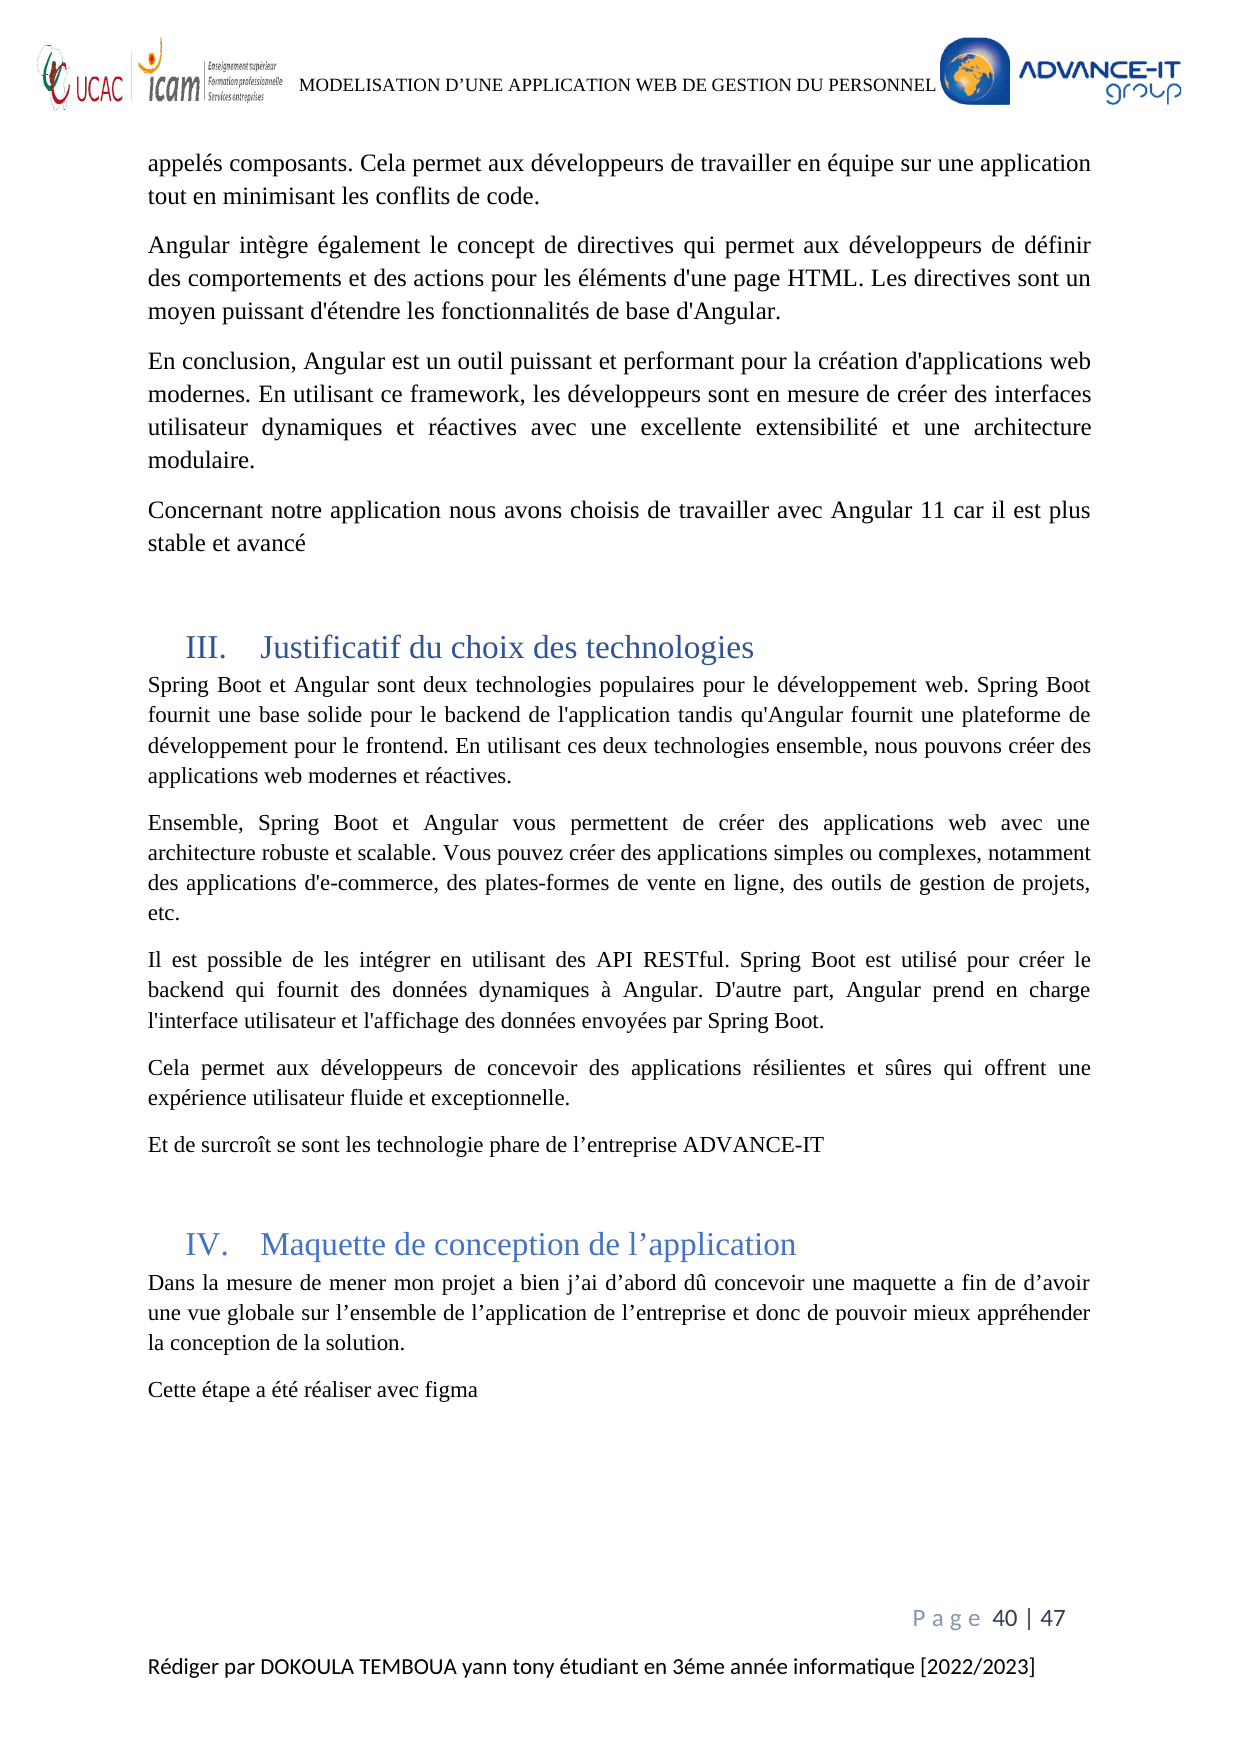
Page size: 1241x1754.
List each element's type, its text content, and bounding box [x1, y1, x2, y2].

subtitle Justificatif du choix des technologies [185, 627, 1092, 666]
text Il est possible de les intégrer en utilisant des API RESTful. Spring Boot est utilisé pour créer le backend qui fournit des données dynamiques à Angular. D'autre part, Angular prend en charge l'interface utilisateur et l'affichage des données envoyées par Spring Boot. [148, 946, 1092, 1033]
text Ensemble, Spring Boot et Angular vous permettent de créer des applications web avec une architecture robuste et scalable. Vous pouvez créer des applications simples ou complexes, notamment des applications d'e-commerce, des plates-formes de vente en ligne, des outils de gestion de projets, etc. [148, 809, 1092, 926]
text Cela permet aux développeurs de concevoir des applications résilientes et sûres qui offrent une expérience utilisateur fluide et exceptionnelle. [148, 1054, 1092, 1110]
picture [931, 37, 1182, 113]
text Spring Boot et Angular sont deux technologies populaires pour le développement web. Spring Boot fournit une base solide pour le backend de l'application tandis qu'Angular fournit une plateforme de développement pour le frontend. En utilisant ces deux technologies ensemble, nous pouvons créer des applications web modernes et réactives. [148, 671, 1092, 788]
subtitle Maquette de conception de l’application [185, 1224, 1092, 1263]
text Et de surcroît se sont les technologie phare de l’entreprise ADVANCE-IT [148, 1131, 1092, 1157]
text Cette étape a été réaliser avec figma [148, 1376, 1092, 1402]
text Dans la mesure de mener mon projet a bien j’ai d’abord dû concevoir une maquette a fin de d’avoir une vue globale sur l’ensemble de l’application de l’entreprise et donc de pouvoir mieux appréhender la conception de la solution. [148, 1268, 1092, 1355]
text Concernant notre application nous avons choisis de travailler avec Angular 11 car il est plus stable et avancé [148, 495, 1092, 557]
picture [31, 29, 288, 119]
text En conclusion, Angular est un outil puissant et performant pour la création d'applications web modernes. En utilisant ce framework, les développeurs sont en mesure de créer des interfaces utilisateur dynamiques et réactives avec une excellente extensibilité et une architecture modulaire. [148, 346, 1092, 474]
text Angular intègre également le concept de directives qui permet aux développeurs de définir des comportements et des actions pour les éléments d'une page HTML. Les directives sont un moyen puissant d'étendre les fonctionnalités de base d'Angular. [148, 230, 1092, 325]
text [148, 148, 1092, 209]
